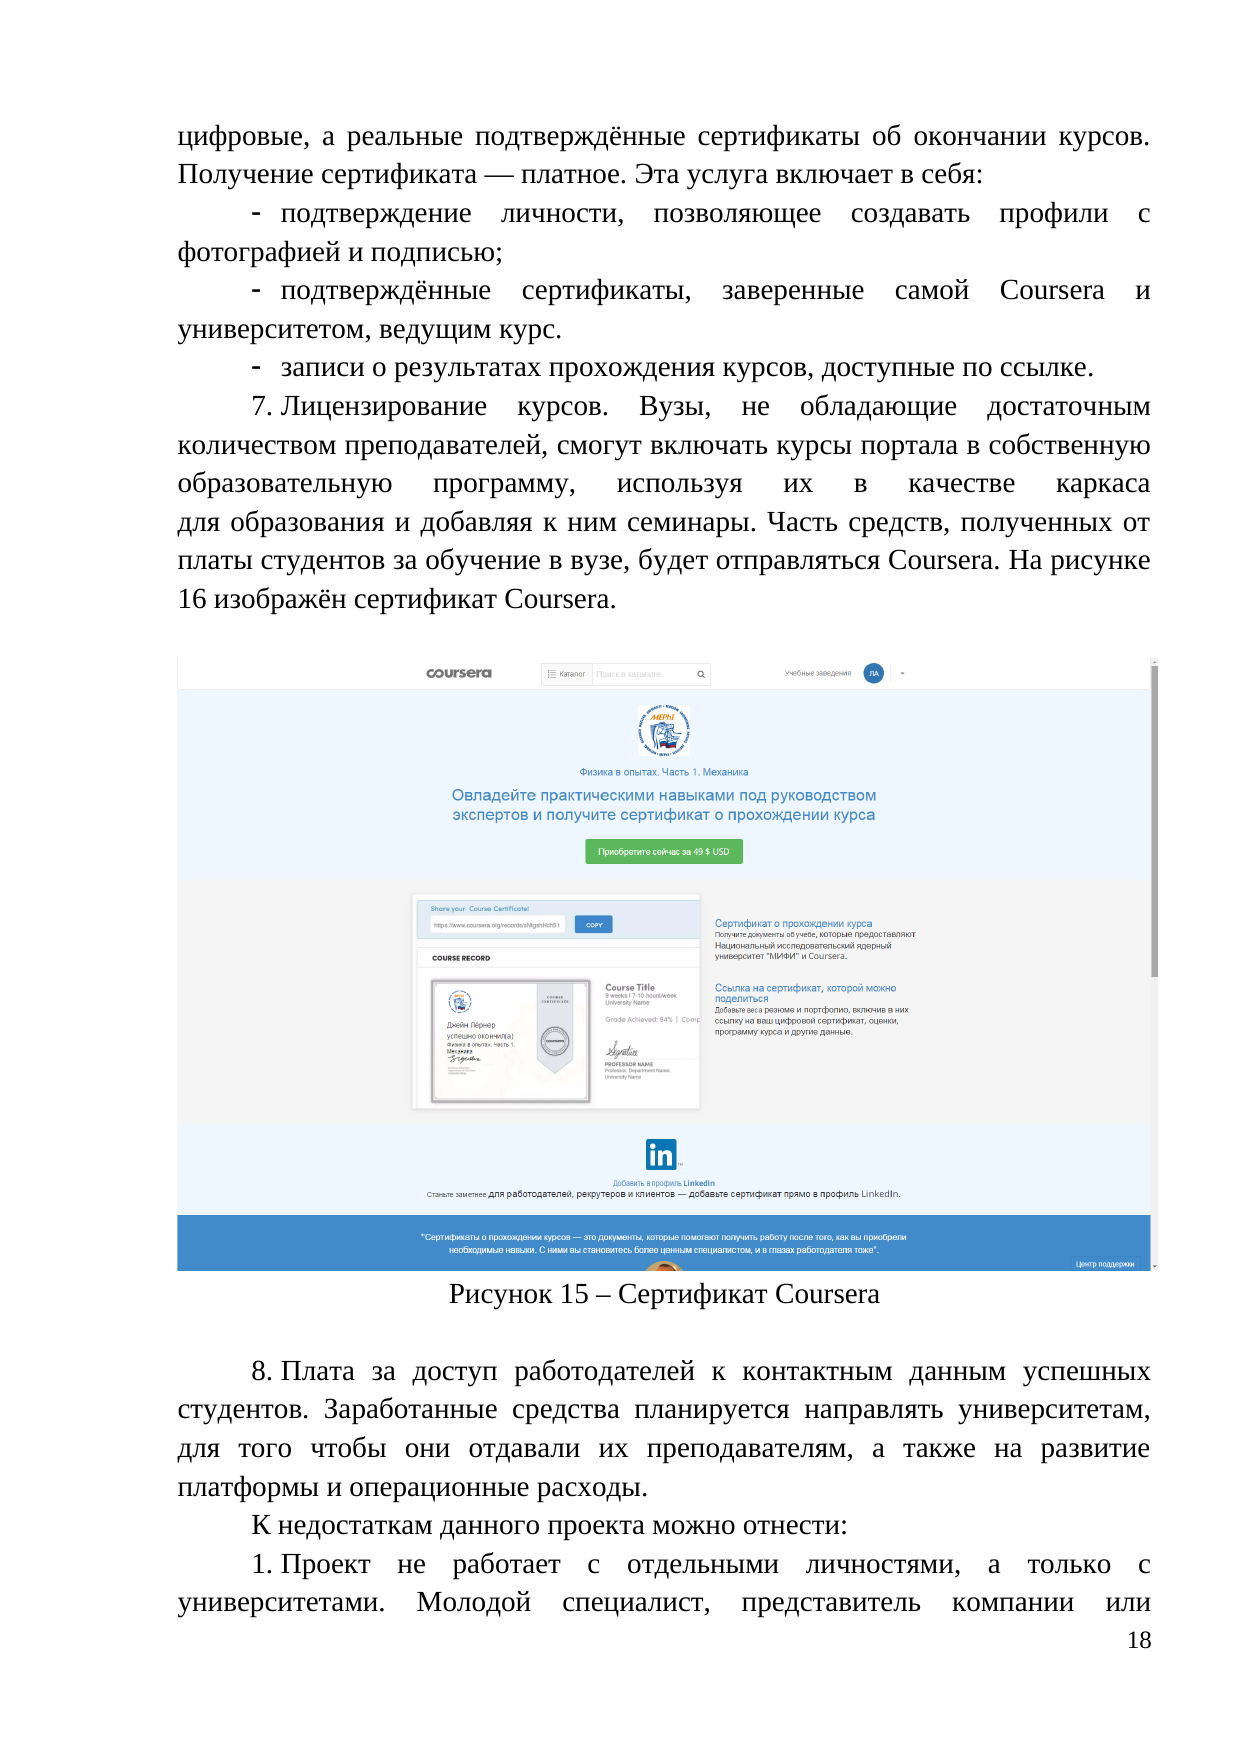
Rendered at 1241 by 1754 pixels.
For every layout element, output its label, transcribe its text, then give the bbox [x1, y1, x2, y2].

text Рисунок 15 – Сертификат Coursera [177, 1271, 1152, 1309]
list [177, 1546, 1152, 1618]
list записи о результатах прохождения курсов, доступные по ссылке. [177, 349, 1152, 383]
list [177, 118, 1152, 190]
list подтверждение личности, позволяющее создавать профили с фотографией и подписью; [177, 195, 1152, 267]
picture [177, 658, 1158, 1271]
list подтверждённые сертификаты, заверенные самой Coursera и университетом, ведущим курс. [177, 272, 1152, 344]
list Плата за доступ работодателей к контактным данным успешных студентов. Заработанные средства планируется направлять университетам, для того чтобы они отдавали их преподавателям, а также на развитие платформы и операционные расходы. [177, 1353, 1152, 1502]
text К недостаткам данного проекта можно отнести: [177, 1507, 1152, 1541]
list Лицензирование курсов. Вузы, не обладающие достаточным количеством преподавателей, смогут включать курсы портала в собственную образовательную программу, используя их в качестве каркаса для образования и добавляя к ним семинары. Часть средств, полученных от платы студентов за обучение в вузе, будет отправляться Coursera. На рисунке 16 изображён сертификат Coursera. [177, 388, 1152, 614]
